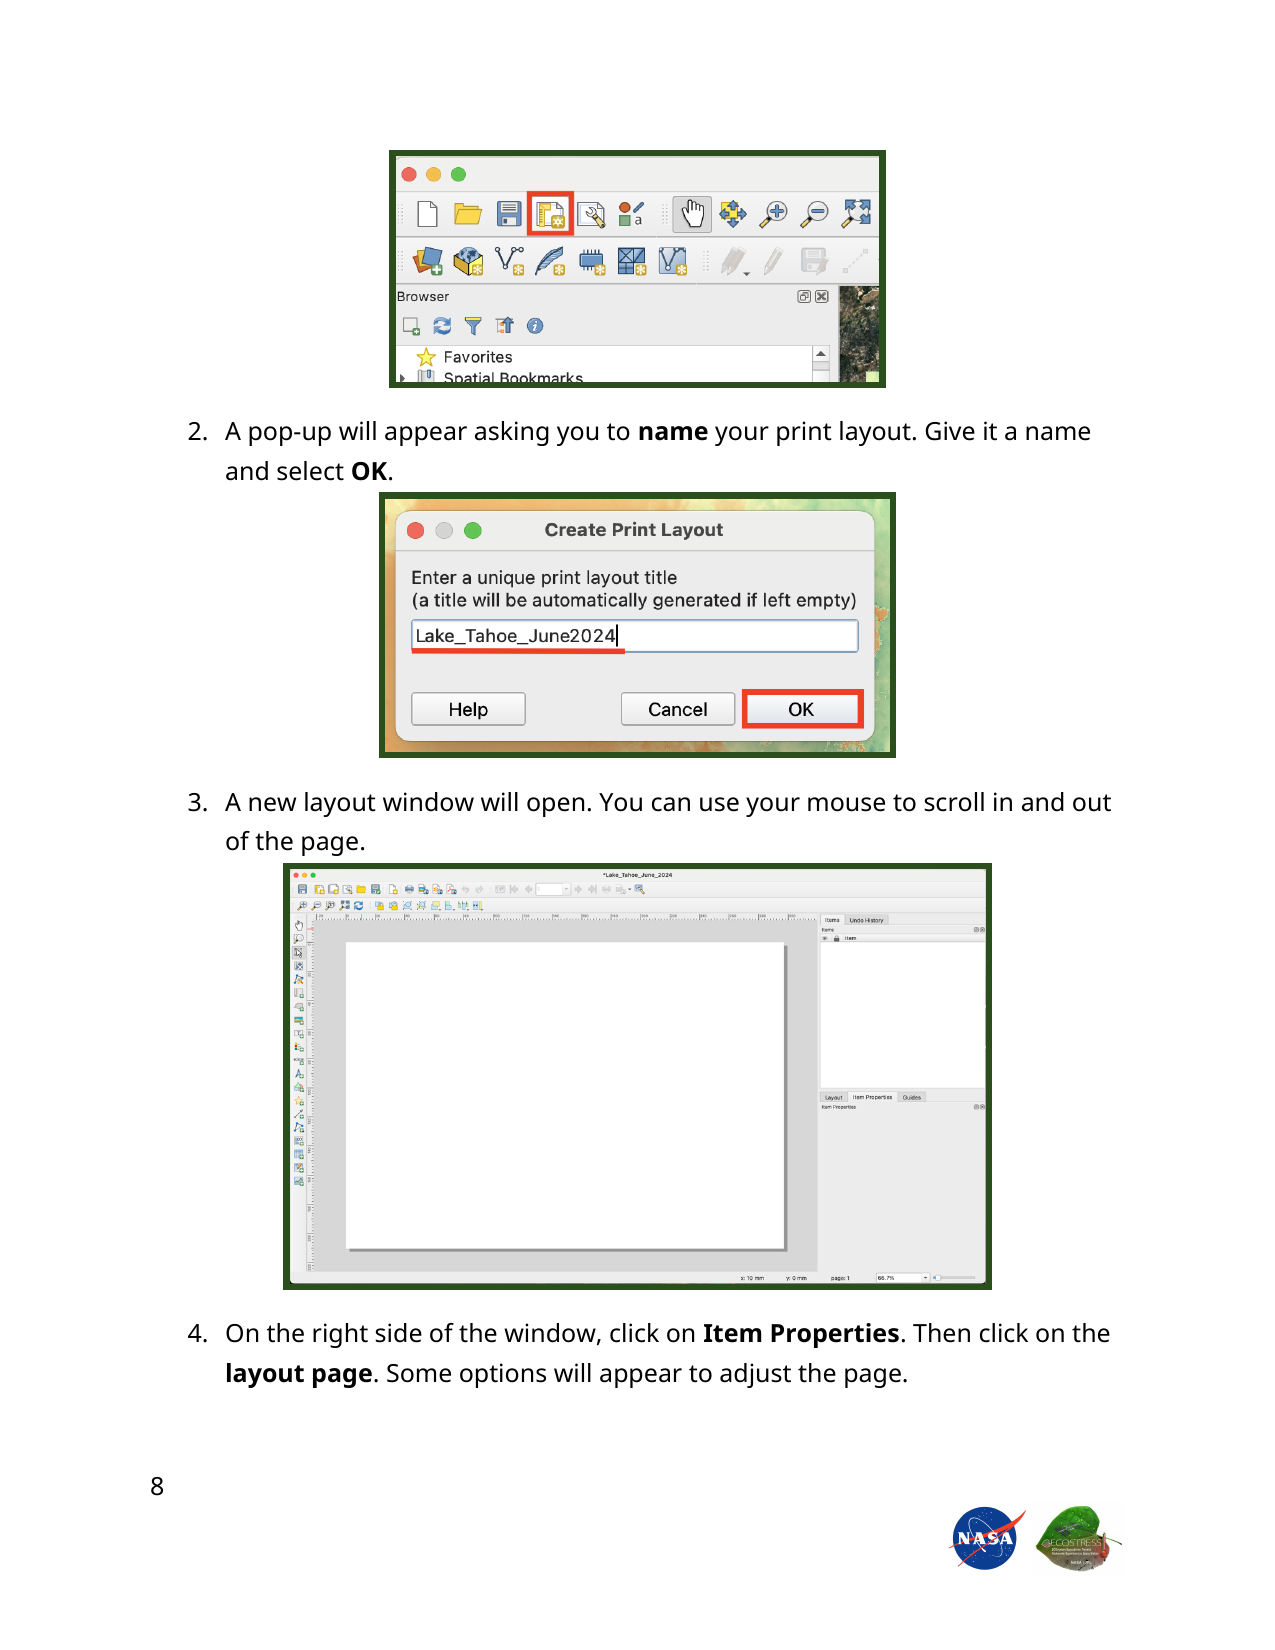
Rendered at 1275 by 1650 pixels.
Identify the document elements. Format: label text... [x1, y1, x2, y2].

picture [385, 499, 890, 752]
list A new layout window will open. You can use your mouse to scroll in and out of the page. [187, 784, 1125, 857]
picture [946, 1502, 1125, 1575]
picture [290, 869, 986, 1284]
list A pop-up will appear asking you to name your print layout. Give it a name and select OK. [187, 414, 1125, 487]
picture [396, 156, 879, 382]
list On the right side of the window, click on Item Properties. Then click on the layout page. Some options will appear to adjust the page. [187, 1316, 1125, 1389]
